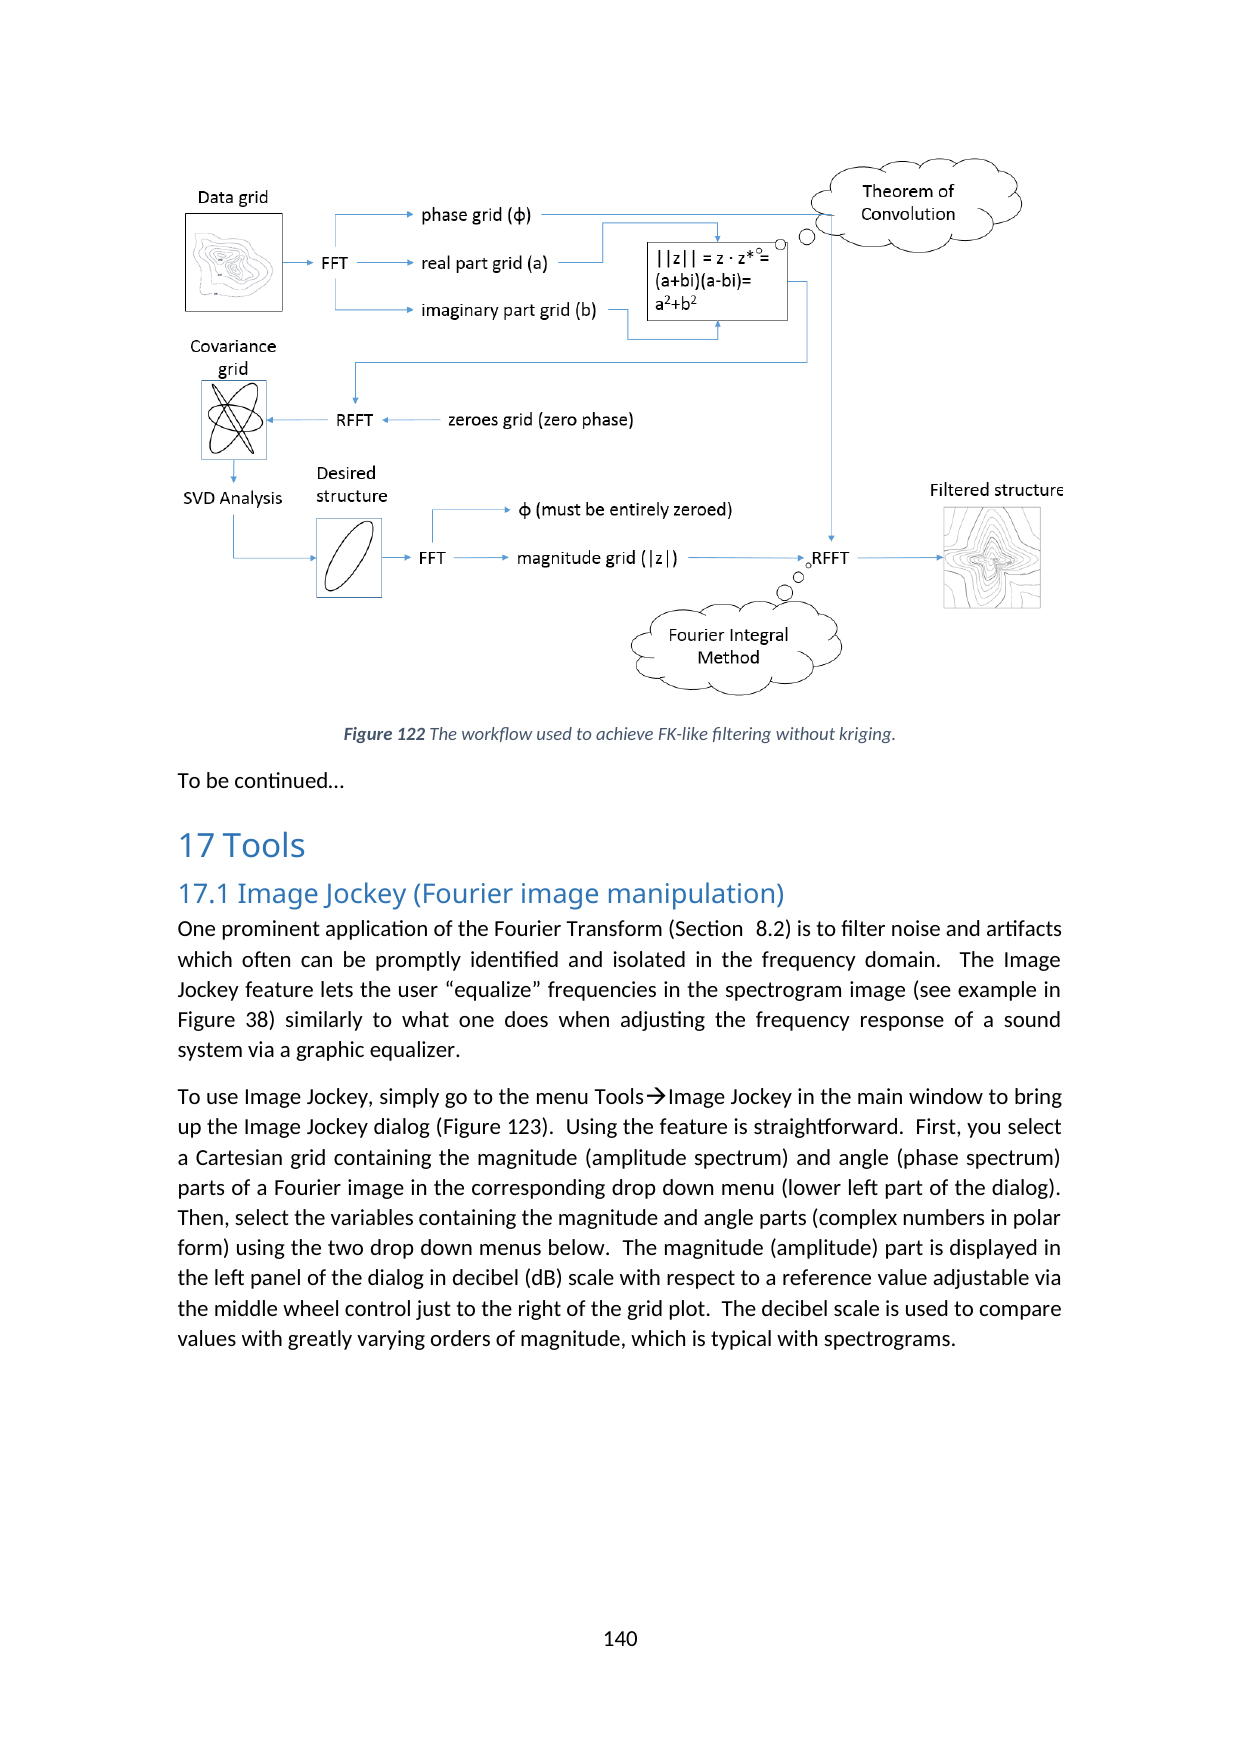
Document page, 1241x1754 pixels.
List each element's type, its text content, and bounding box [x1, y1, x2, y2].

text To use Image Jockey, simply go to the menu ToolsImage Jockey in the main window to bring up the Image Jockey dialog (Figure 119). Using the feature is straightforward. First, you select a Cartesian grid containing the magnitude (amplitude spectrum) and angle (phase spectrum) parts of a Fourier image in the corresponding drop down menu (lower left part of the dialog). Then, select the variables containing the magnitude and angle parts (complex numbers in polar form) using the two drop down menus below. The magnitude (amplitude) part is displayed in the left panel of the dialog in decibel (dB) scale with respect to a reference value adjustable via the middle wheel control just to the right of the grid plot. The decibel scale is used to compare values with greatly varying orders of magnitude, which is typical with spectrograms. [177, 1082, 1063, 1352]
text One prominent application of the Fourier Transform (Section 8.2) is to filter noise and artifacts which often can be promptly identified and isolated in the frequency domain. The Image Jockey feature lets the user “equalize” frequencies in the spectrogram image (see example in Figure 37) similarly to what one does when adjusting the frequency response of a sound system via a graphic equalizer. [177, 914, 1063, 1063]
text Figure 122 The workflow used to achieve FK-like filtering without kriging. [177, 723, 1063, 746]
text To be continued… [177, 766, 1063, 794]
subtitle Tools [177, 822, 1063, 867]
subtitle Image Jockey (Fourier image manipulation) [177, 875, 1063, 912]
picture [177, 147, 1063, 704]
